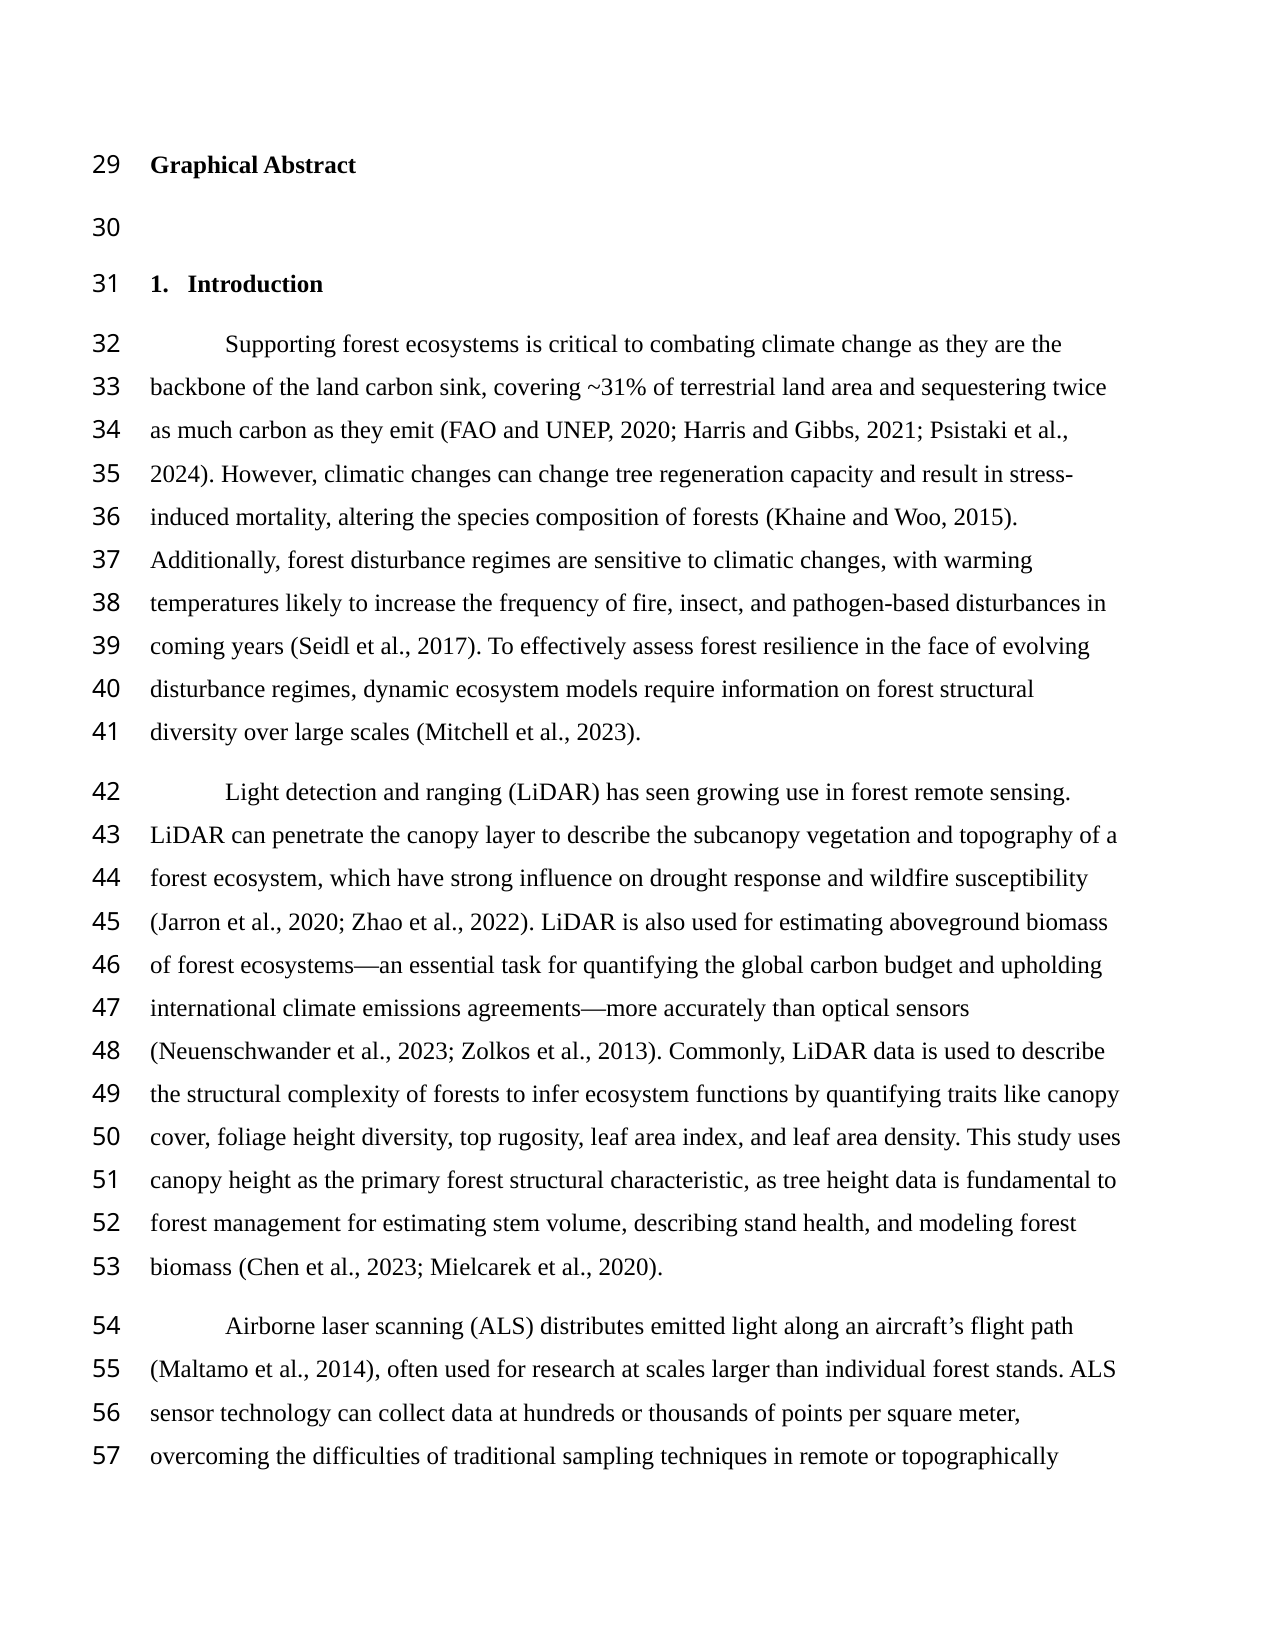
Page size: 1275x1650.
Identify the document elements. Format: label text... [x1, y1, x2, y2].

text Light detection and ranging (LiDAR) has seen growing use in forest remote sensing. LiDAR can penetrate the canopy layer to describe the subcanopy vegetation and topography of a forest ecosystem, which have strong influence on drought response and wildfire susceptibility (Jarron et al., 2020; Zhao et al., 2022). LiDAR is also used for estimating aboveground biomass of forest ecosystems—an essential task for quantifying the global carbon budget and upholding international climate emissions agreements—more accurately than optical sensors (Neuenschwander et al., 2023; Zolkos et al., 2013). Commonly, LiDAR data is used to describe the structural complexity of forests to infer ecosystem functions by quantifying traits like canopy cover, foliage height diversity, top rugosity, leaf area index, and leaf area density. This study uses canopy height as the primary forest structural characteristic, as tree height data is fundamental to forest management for estimating stem volume, describing stand health, and modeling forest biomass (Chen et al., 2023; Mielcarek et al., 2020). [150, 777, 1125, 1280]
text Graphical Abstract [150, 150, 1125, 179]
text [150, 1311, 1125, 1469]
list Introduction [150, 269, 1125, 298]
text Supporting forest ecosystems is critical to combating climate change as they are the backbone of the land carbon sink, covering ~31% of terrestrial land area and sequestering twice as much carbon as they emit (FAO and UNEP, 2020; Harris and Gibbs, 2021; Psistaki et al., 2024). However, climatic changes can change tree regeneration capacity and result in stress-induced mortality, altering the species composition of forests (Khaine and Woo, 2015). Additionally, forest disturbance regimes are sensitive to climatic changes, with warming temperatures likely to increase the frequency of fire, insect, and pathogen-based disturbances in coming years (Seidl et al., 2017). To effectively assess forest resilience in the face of evolving disturbance regimes, dynamic ecosystem models require information on forest structural diversity over large scales (Mitchell et al., 2023). [150, 329, 1125, 746]
